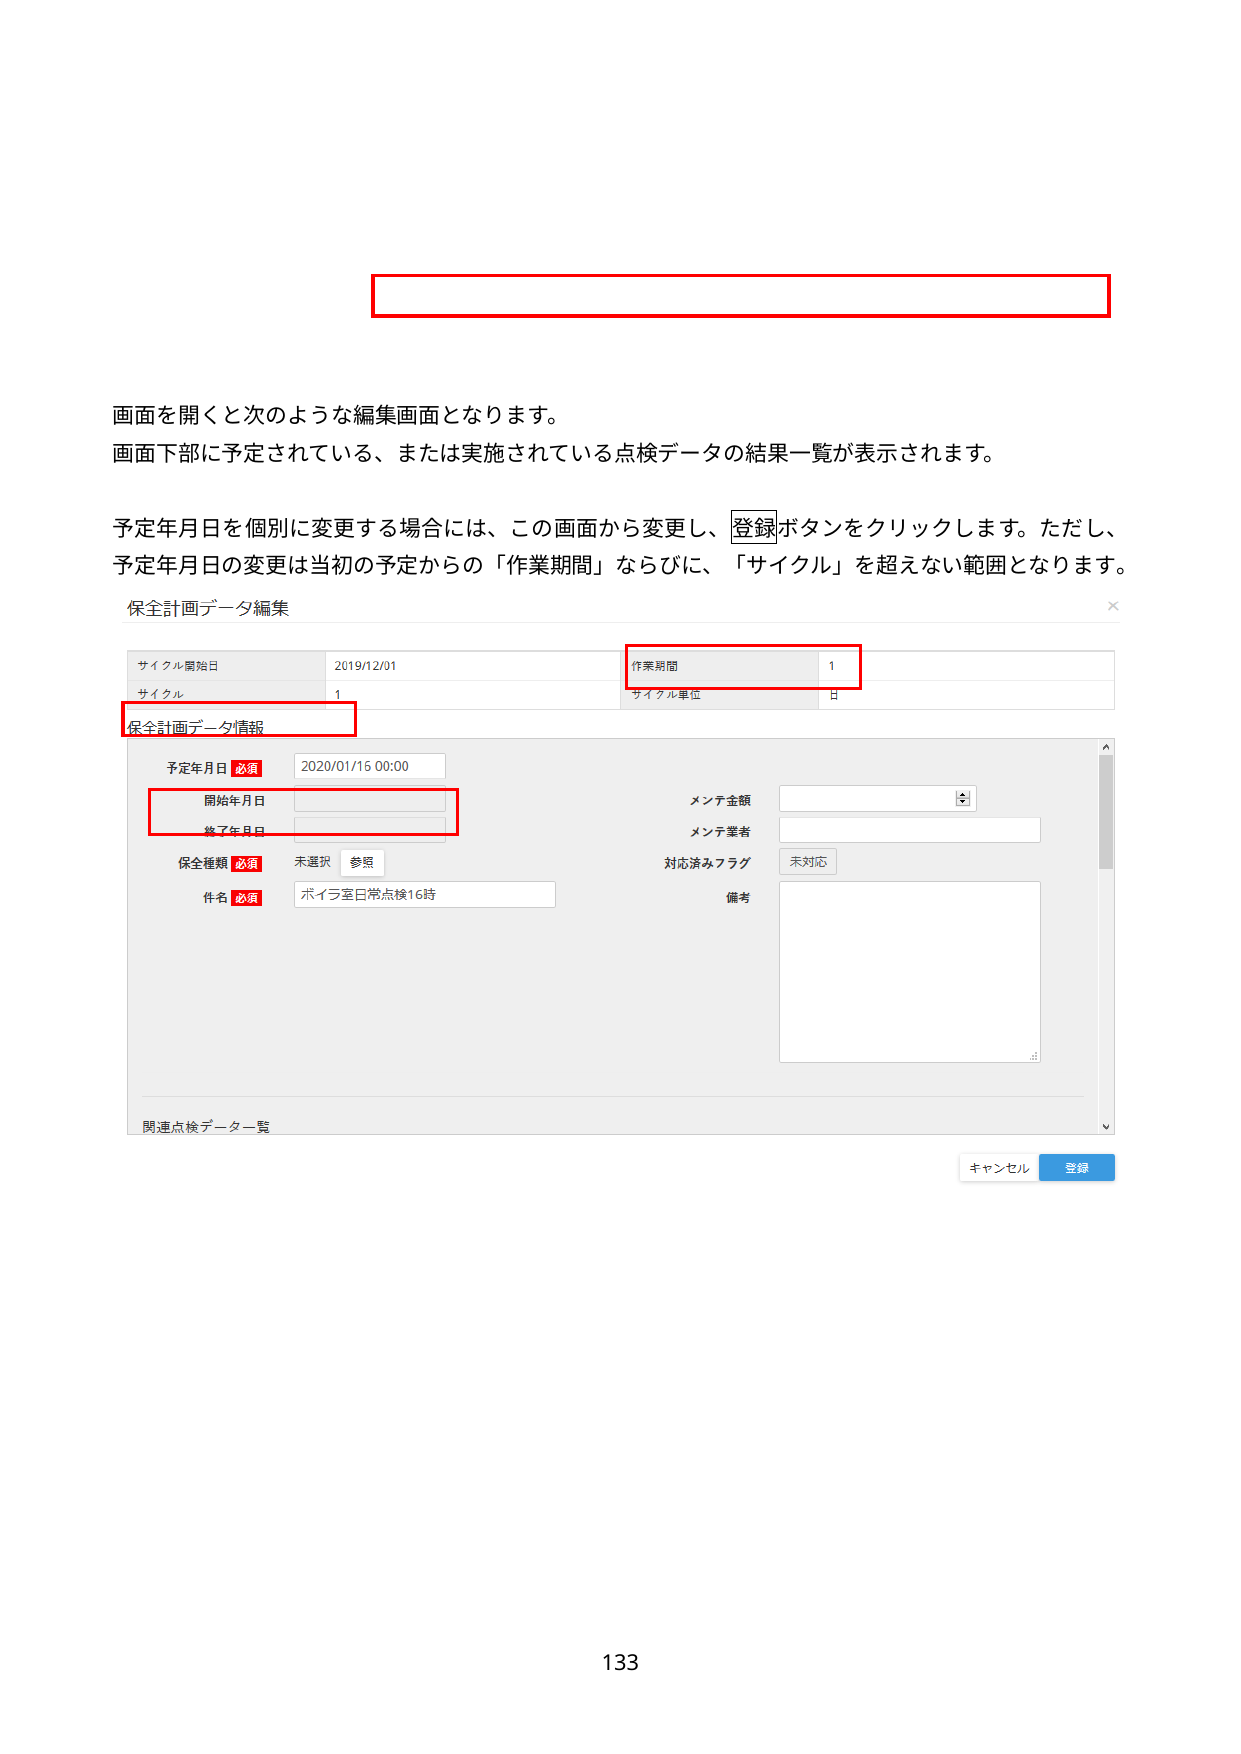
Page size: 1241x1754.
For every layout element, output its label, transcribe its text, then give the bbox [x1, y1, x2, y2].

text 画面下部に予定されている、または実施されている点検データの結果一覧が表示されます。 [112, 433, 1128, 471]
text 画面を開くと次のような編集画面となります。 [112, 396, 1128, 433]
text 予定年月日を個別に変更する場合には、この画面から変更し、登録ボタンをクリックします。ただし、予定年月日の変更は当初の予定からの「作業期間」ならびに、「サイクル」を超えない範囲となります。 [112, 508, 1128, 583]
picture [112, 583, 1128, 1188]
